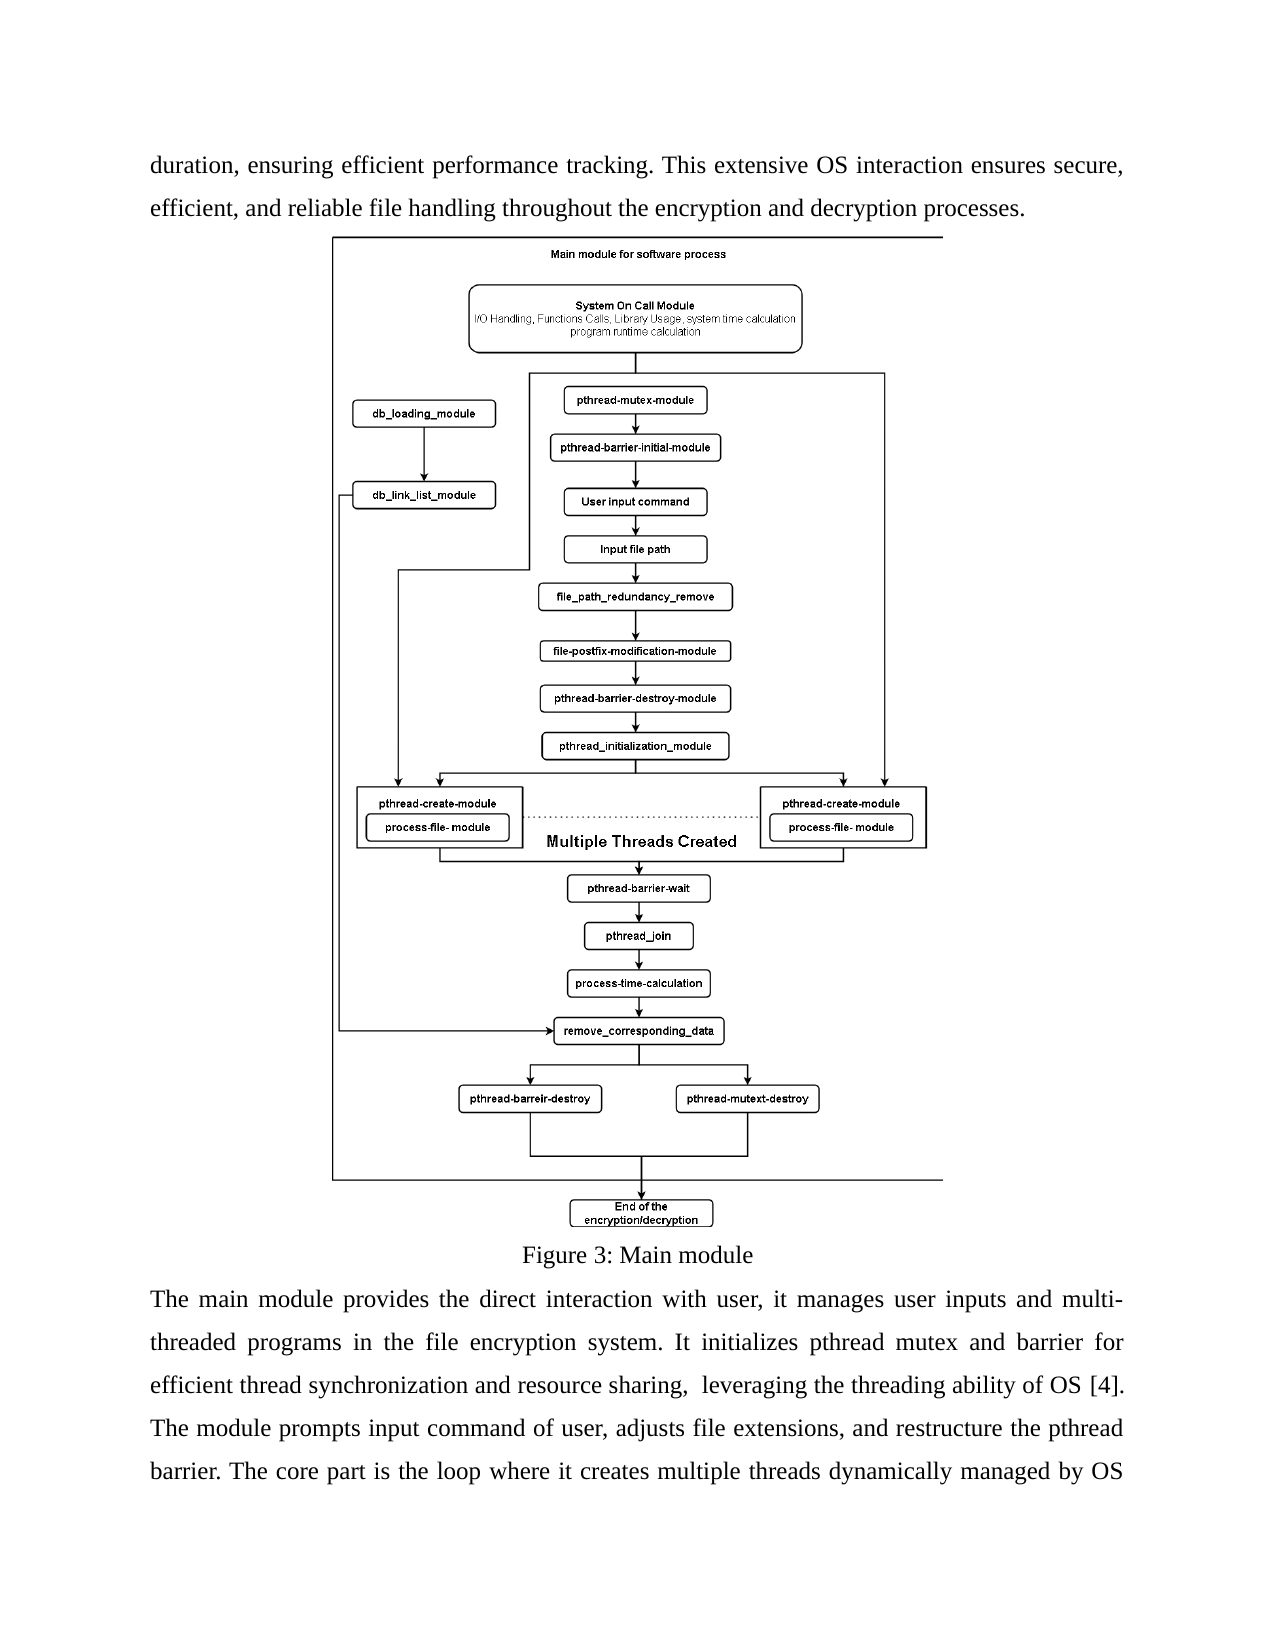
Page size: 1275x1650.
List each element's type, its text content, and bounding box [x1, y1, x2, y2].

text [150, 150, 1125, 222]
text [150, 1284, 1125, 1485]
picture [332, 236, 943, 1227]
text Figure 3: Main module [150, 1241, 1125, 1269]
